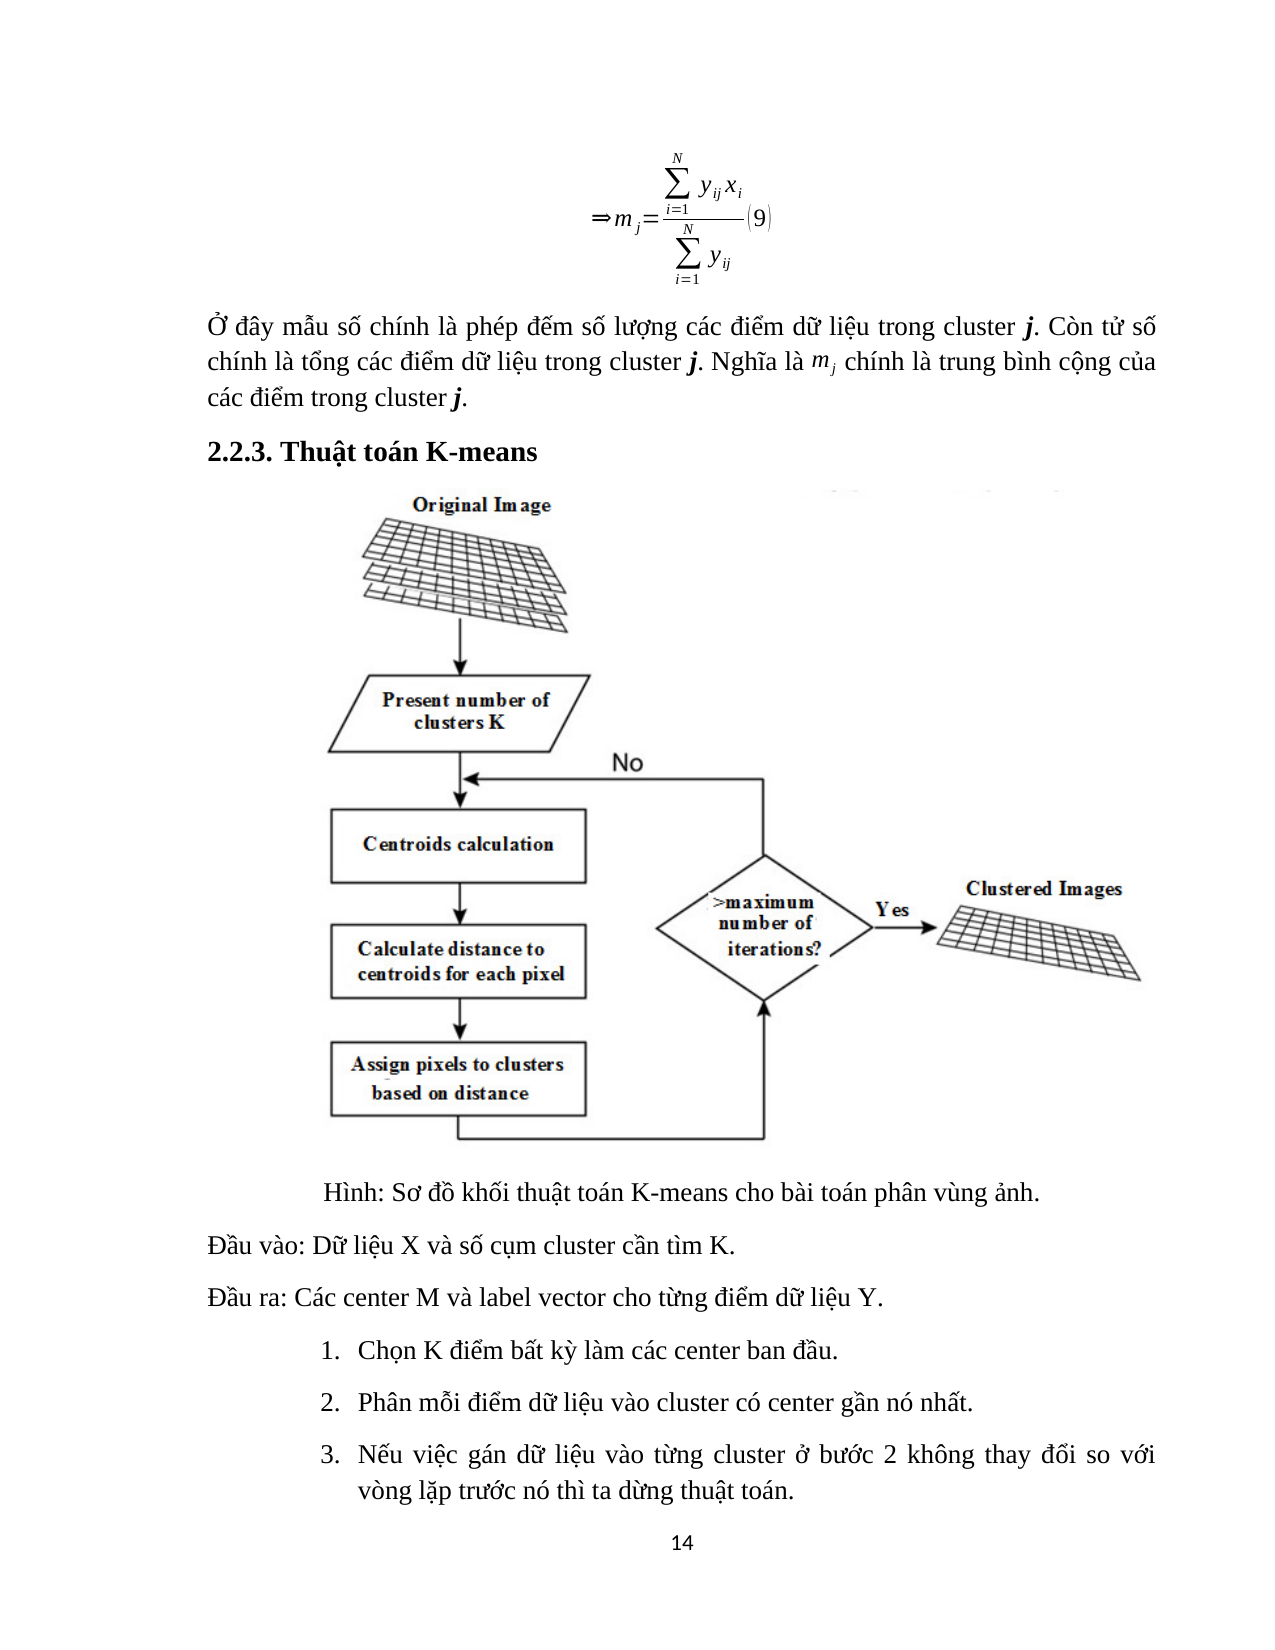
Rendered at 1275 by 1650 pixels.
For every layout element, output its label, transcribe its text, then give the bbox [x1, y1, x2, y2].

text Đầu vào: Dữ liệu X và số cụm cluster cần tìm K. [207, 1229, 1156, 1260]
picture [207, 488, 1157, 1156]
text Đầu ra: Các center M và label vector cho từng điểm dữ liệu Y. [207, 1281, 1156, 1312]
text Ở đây mẫu số chính là phép đếm số lượng các điểm dữ liệu trong cluster j. Còn tử số chính là tổng các điểm dữ liệu trong cluster j. Nghĩa là chính là trung bình cộng của các điểm trong cluster j. [207, 309, 1156, 412]
list Chọn K điểm bất kỳ làm các center ban đầu. [320, 1334, 1156, 1365]
text 2.2.3. Thuật toán K-means [207, 434, 1156, 467]
list Phân mỗi điểm dữ liệu vào cluster có center gần nó nhất. [320, 1386, 1156, 1417]
list Nếu việc gán dữ liệu vào từng cluster ở bước 2 không thay đổi so với vòng lặp trước nó thì ta dừng thuật toán. [320, 1438, 1156, 1505]
text Hình: Sơ đồ khối thuật toán K-means cho bài toán phân vùng ảnh. [207, 1177, 1156, 1208]
